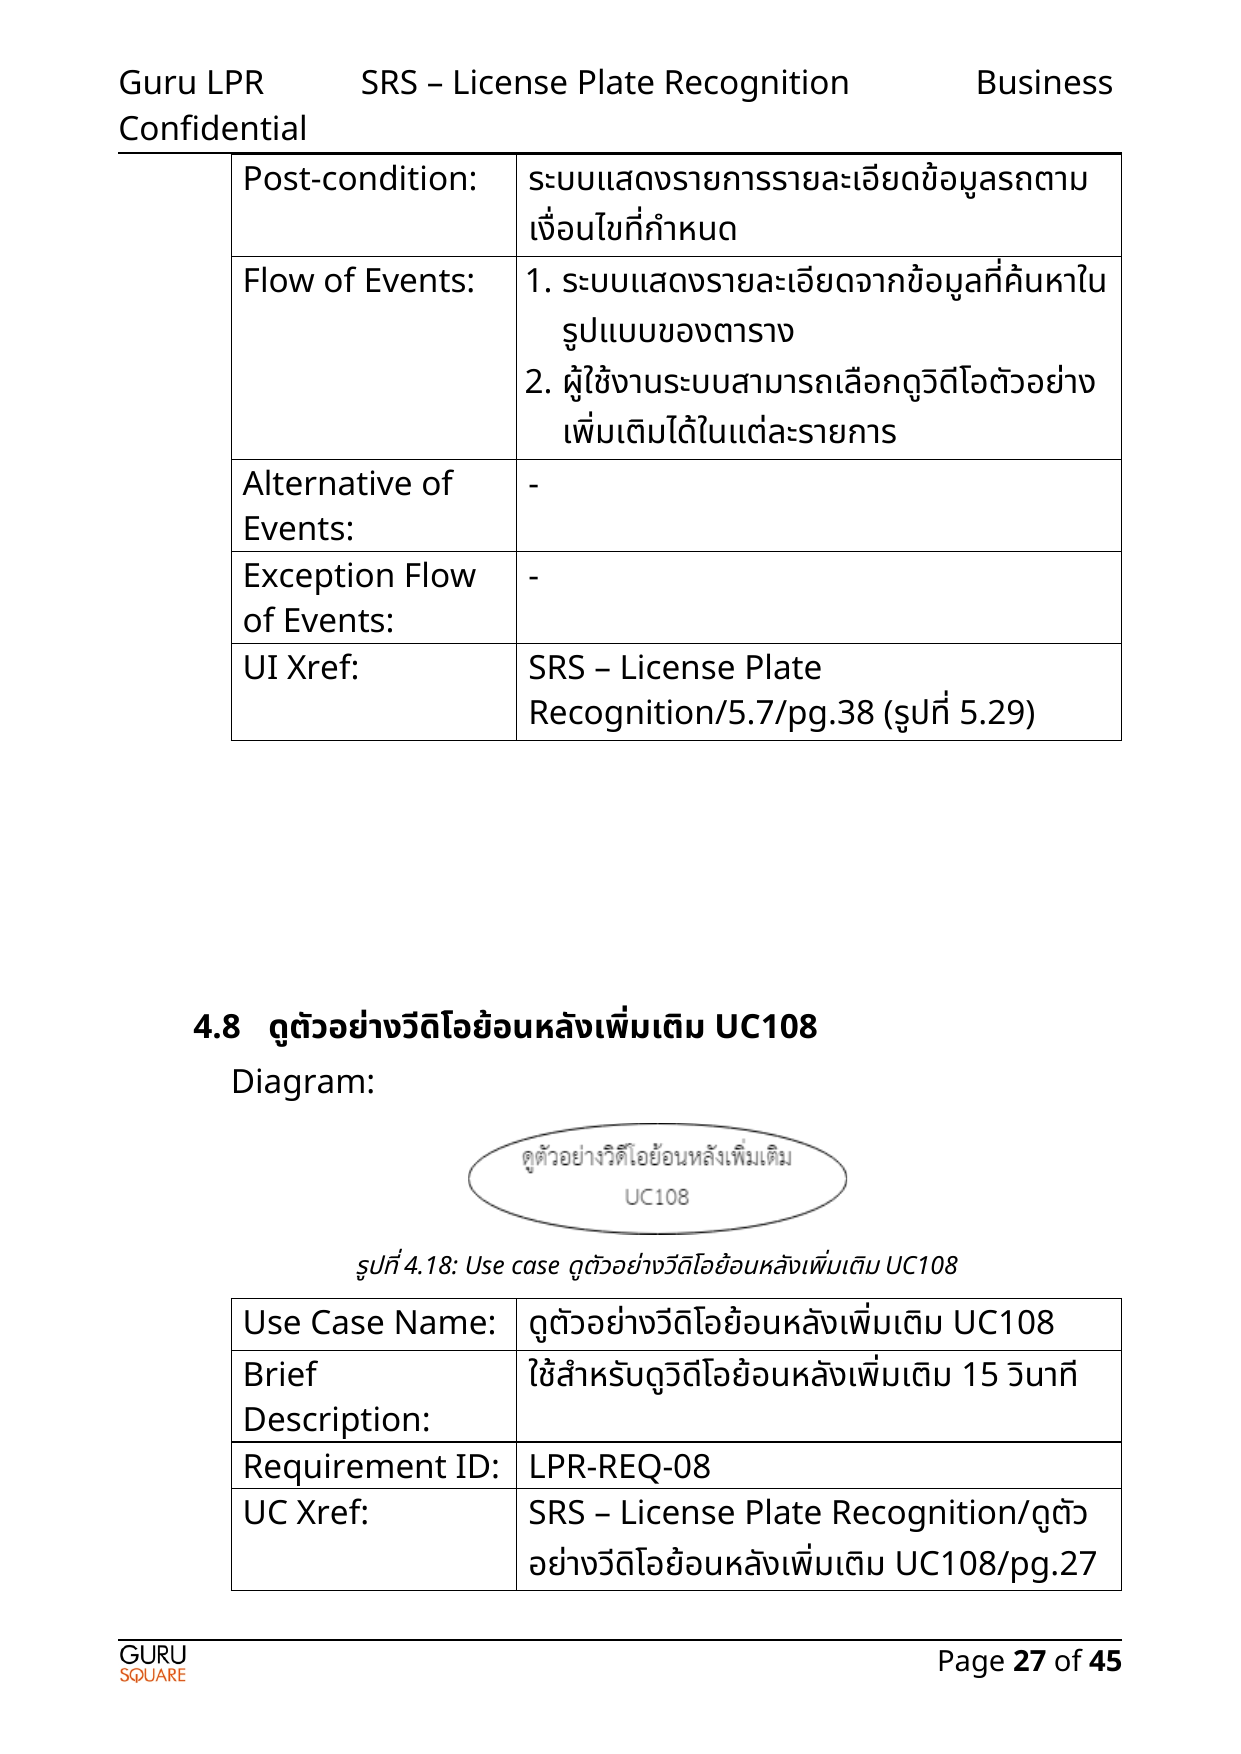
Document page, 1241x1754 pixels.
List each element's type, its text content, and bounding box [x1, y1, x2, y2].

subtitle ดูตัวอย่างวีดิโอย้อนหลังเพิ่มเติม UC108 [193, 1003, 1122, 1054]
table_header Use Case Name: [232, 1299, 516, 1349]
table_cell Alternative of Events: [232, 460, 516, 551]
table_cell UI Xref: [232, 644, 516, 739]
table_cell Brief Description: [232, 1351, 516, 1441]
table_cell - [517, 460, 1121, 551]
picture [468, 1123, 848, 1235]
table_cell Exception Flow of Events: [232, 552, 516, 642]
picture [118, 1642, 188, 1684]
table_cell Post-condition: [232, 155, 516, 256]
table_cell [517, 1489, 1121, 1590]
table_header ดูตัวอย่างวีดิโอย้อนหลังเพิ่มเติม UC108 [517, 1299, 1121, 1349]
table_cell ใช้สำหรับดูวิดีโอย้อนหลังเพิ่มเติม 15 วินาที [517, 1351, 1121, 1441]
text Diagram: [231, 1058, 1122, 1103]
table_cell Requirement ID: [232, 1443, 516, 1488]
table_cell ระบบแสดงรายละเอียดจากข้อมูลที่ค้นหาในรูปแบบของตาราง ผู้ใช้งานระบบสามารถเลือกดูวิดีโอตัวอย่างเพิ่มเติมได้ในแต่ละรายการ [517, 257, 1121, 459]
table_cell LPR-REQ-08 [517, 1443, 1121, 1488]
table_cell - [517, 552, 1121, 642]
table_cell Flow of Events: [232, 257, 516, 459]
table_cell ระบบแสดงรายการรายละเอียดข้อมูลรถตามเงื่อนไขที่กำหนด [517, 155, 1121, 256]
table_cell UC Xref: [232, 1489, 516, 1590]
